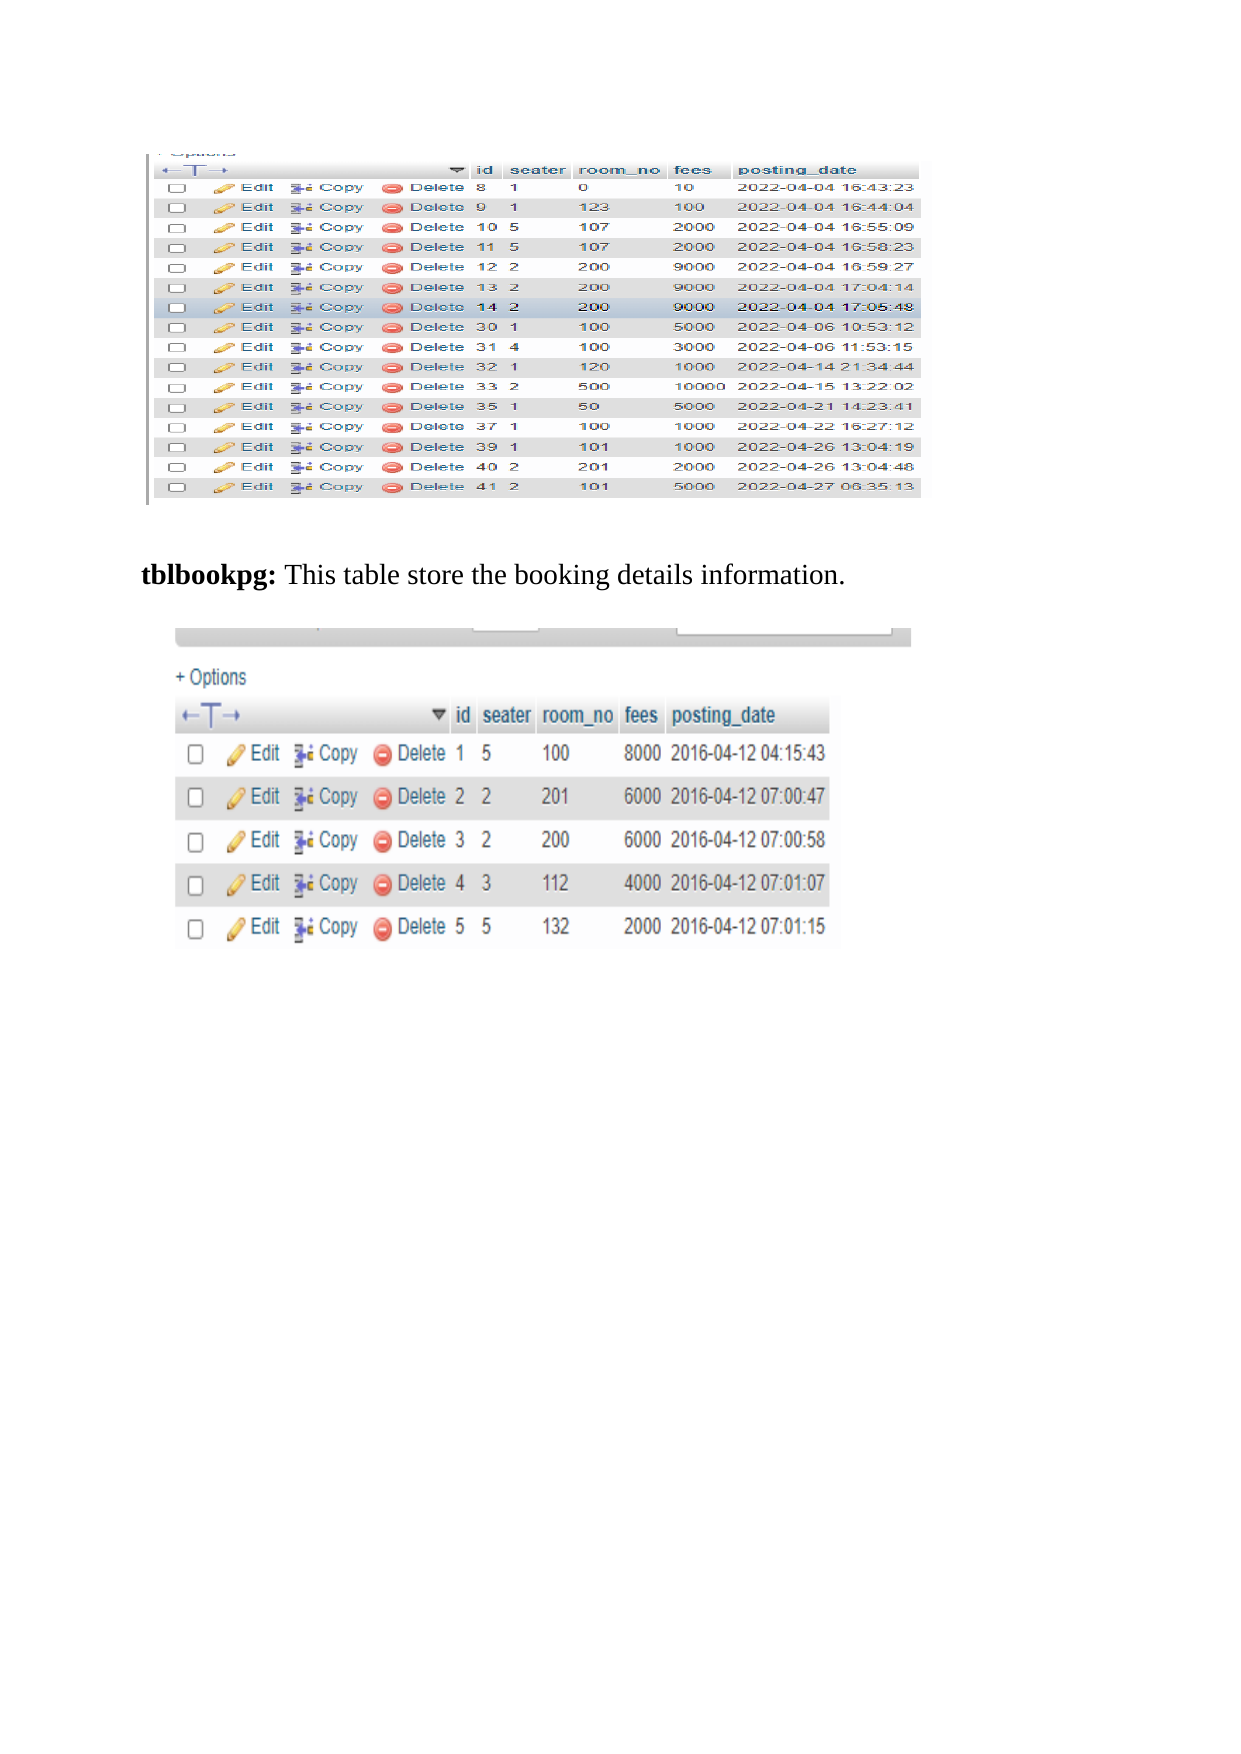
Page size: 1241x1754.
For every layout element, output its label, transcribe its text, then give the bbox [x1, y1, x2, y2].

text tblbookpg: This table store the booking details information. [141, 557, 1240, 591]
picture [174, 628, 912, 949]
picture [146, 154, 940, 505]
